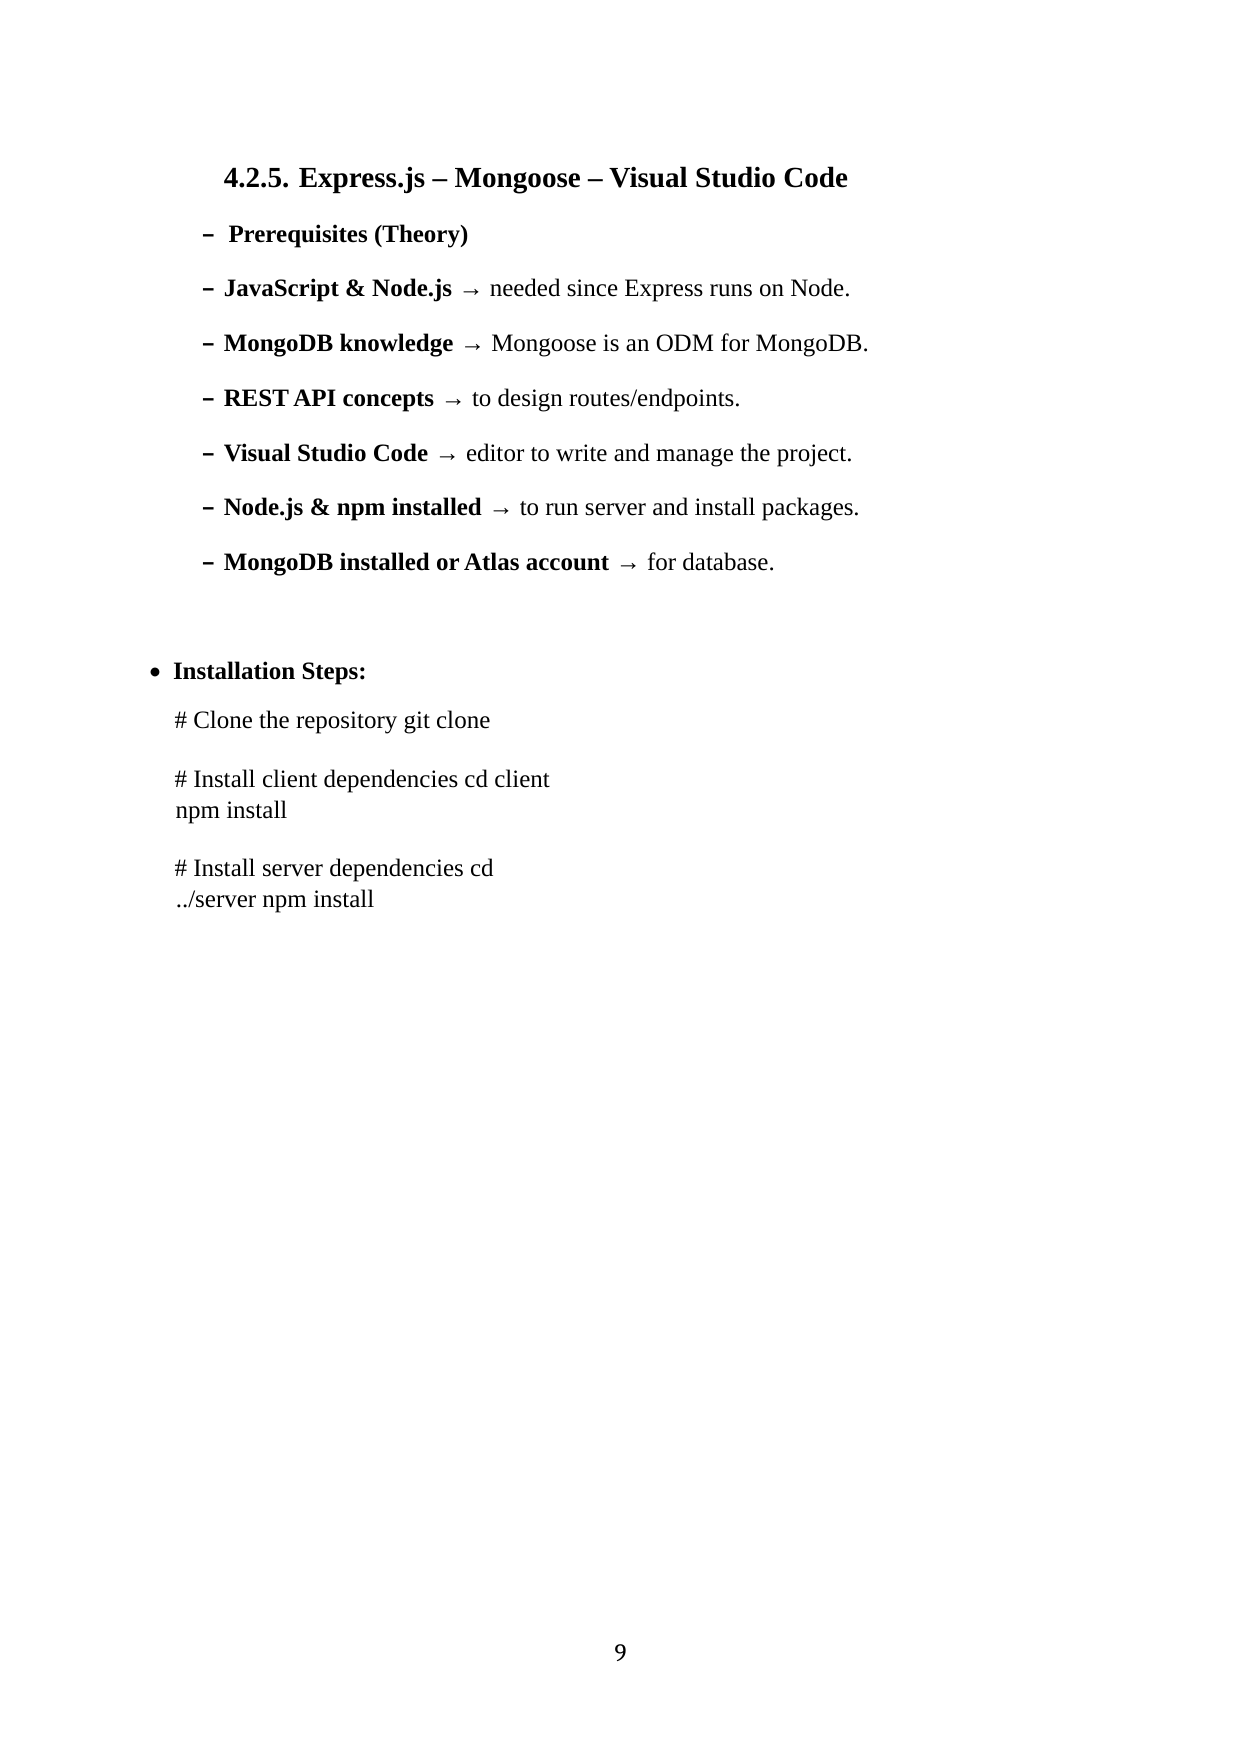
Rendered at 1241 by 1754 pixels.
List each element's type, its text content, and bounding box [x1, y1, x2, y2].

list Node.js & npm installed → to run server and install packages. [202, 492, 1141, 522]
list MongoDB installed or Atlas account → for database. [202, 547, 1141, 577]
list MongoDB knowledge → Mongoose is an ODM for MongoDB. [202, 328, 1141, 358]
list Express.js – Mongoose – Visual Studio Code [223, 160, 1141, 193]
list JavaScript & Node.js → needed since Express runs on Node. [202, 273, 1141, 303]
text # Install server dependencies cd [174, 853, 1141, 882]
text # Clone the repository git clone [174, 705, 1141, 734]
list Installation Steps: [148, 656, 1141, 686]
list REST API concepts → to design routes/endpoints. [202, 383, 1141, 412]
list Visual Studio Code → editor to write and manage the project. [202, 438, 1141, 467]
text ../server npm install [176, 884, 1141, 913]
list Prerequisites (Theory) [202, 219, 1141, 248]
text # Install client dependencies cd client npm install [174, 764, 552, 823]
